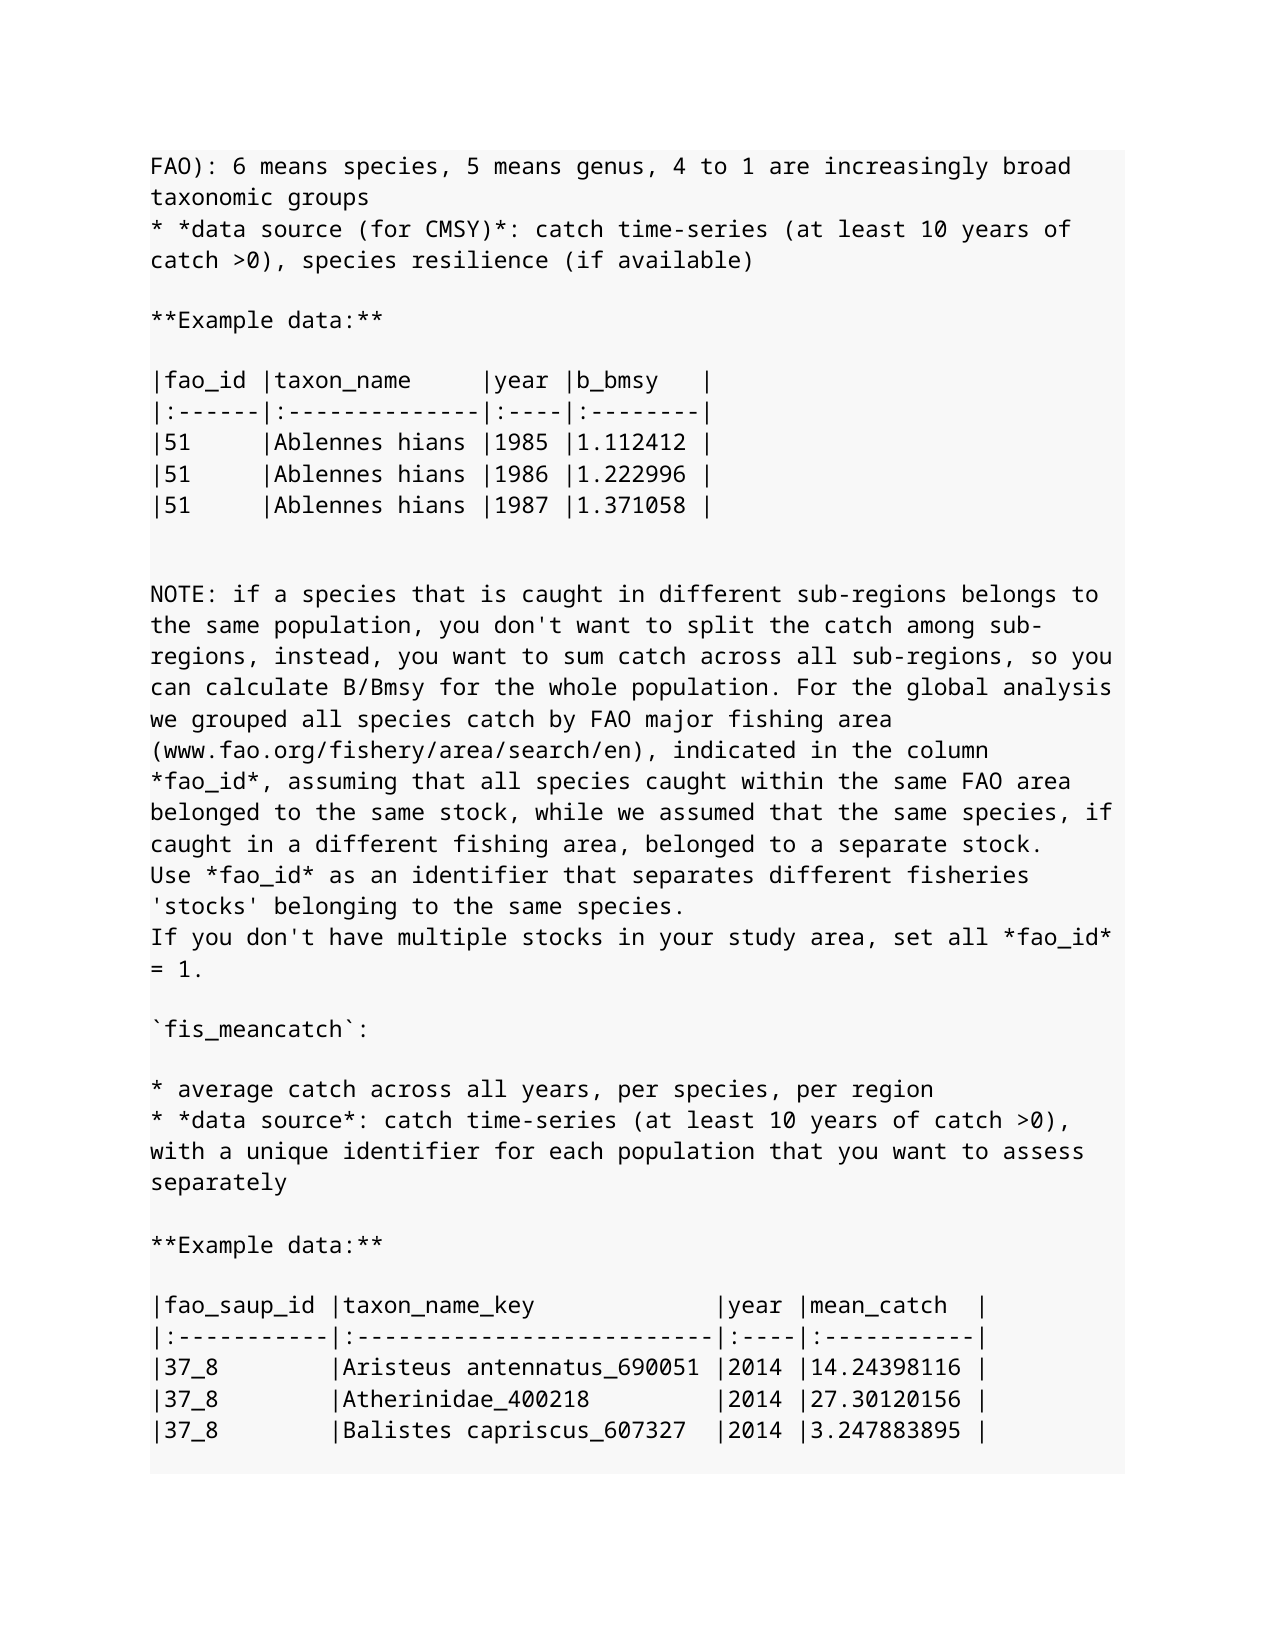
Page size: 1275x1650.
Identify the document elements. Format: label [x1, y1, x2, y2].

text [150, 150, 1125, 1474]
